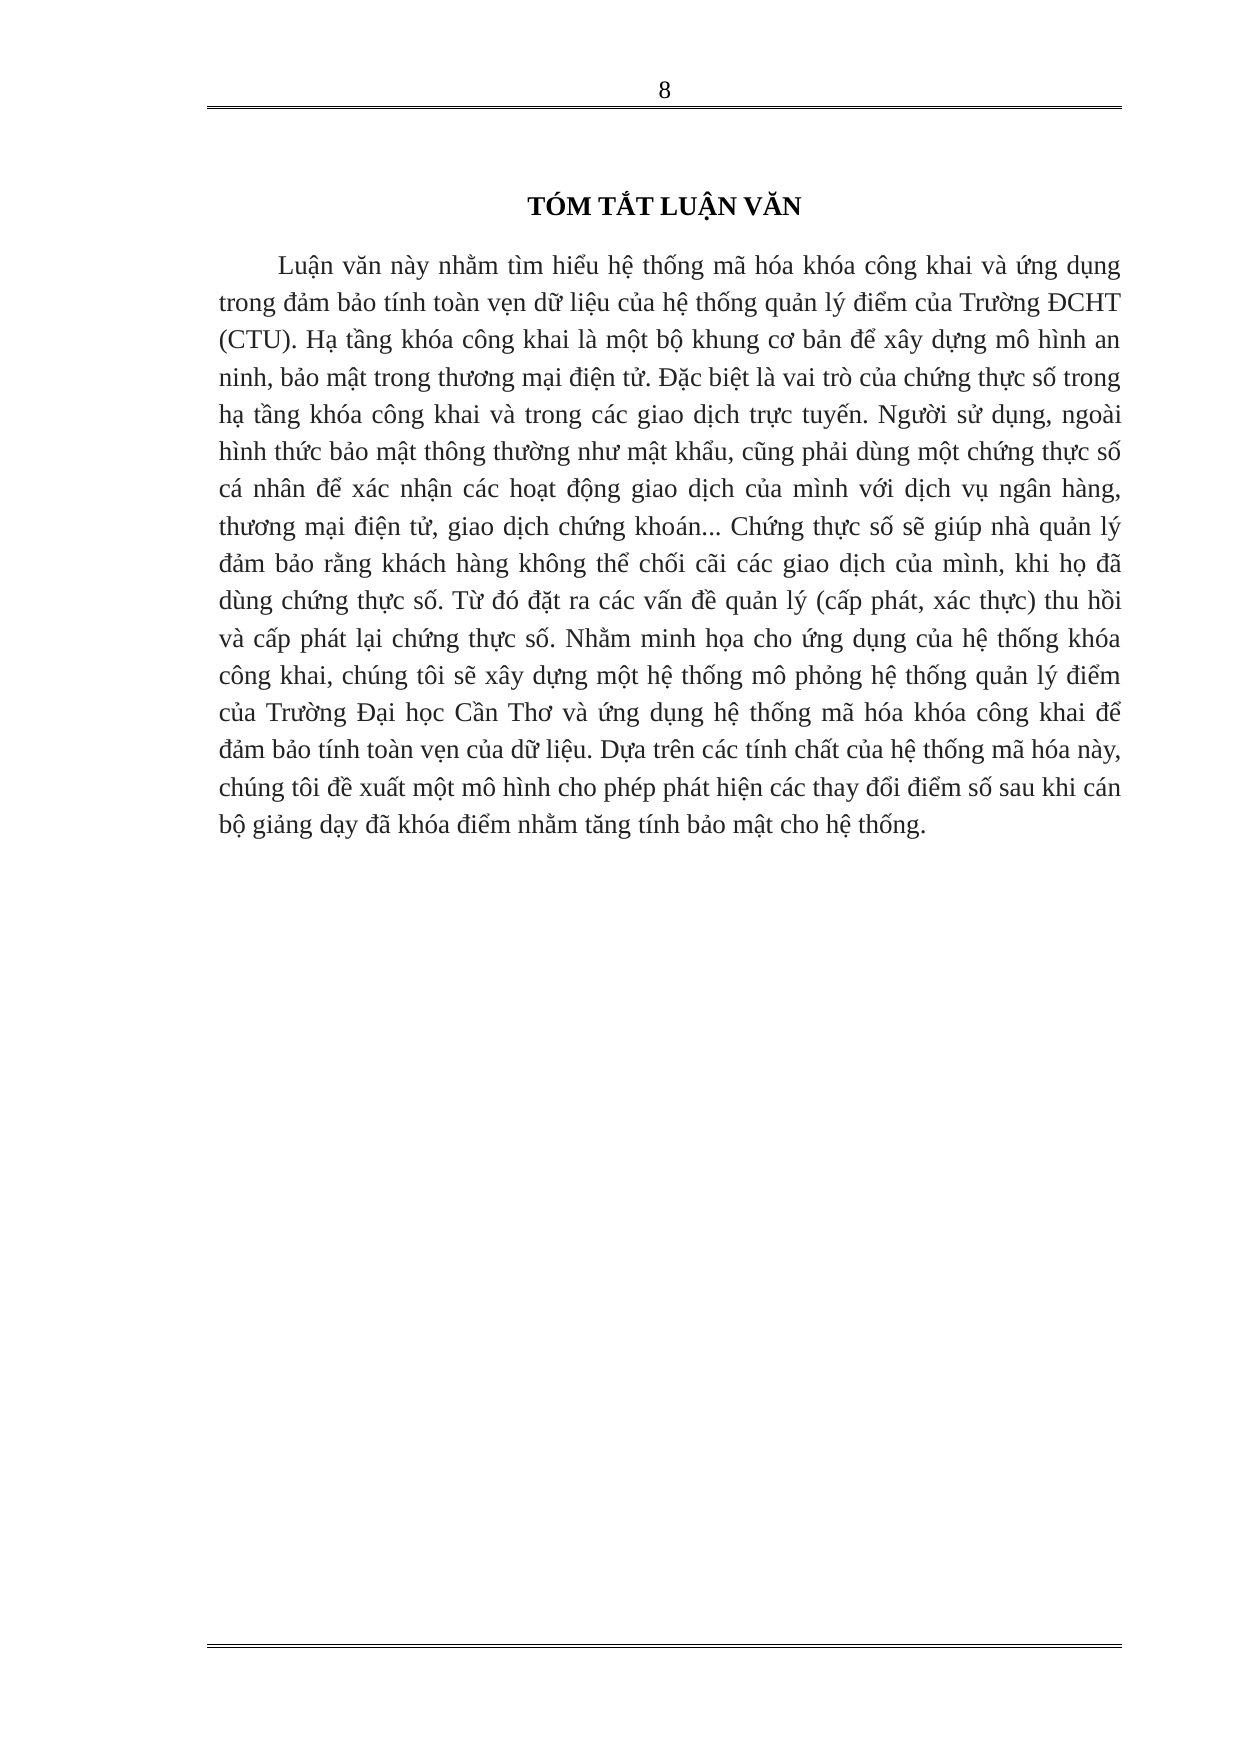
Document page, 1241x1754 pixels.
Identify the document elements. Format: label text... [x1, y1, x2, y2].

subtitle TÓM TẮT LUẬN VĂN [207, 190, 1122, 221]
text Luận văn này nhằm tìm hiểu hệ thống mã hóa khóa công khai và ứng dụng trong đảm bảo tính toàn vẹn dữ liệu của hệ thống quản lý điểm của Trường ĐCHT (CTU). Hạ tầng khóa công khai là một bộ khung cơ bản để xây dựng mô hình an ninh, bảo mật trong thương mại điện tử. Đặc biệt là vai trò của chứng thực số trong hạ tầng khóa công khai và trong các giao dịch trực tuyến. Người sử dụng, ngoài hình thức bảo mật thông thường như mật khẩu, cũng phải dùng một chứng thực số cá nhân để xác nhận các hoạt động giao dịch của mình với dịch vụ ngân hàng, thương mại điện tử, giao dịch chứng khoán... Chứng thực số sẽ giúp nhà quản lý đảm bảo rằng khách hàng không thể chối cãi các giao dịch của mình, khi họ đã dùng chứng thực số. Từ đó đặt ra các vấn đề quản lý (cấp phát, xác thực) thu hồi và cấp phát lại chứng thực số. Nhằm minh họa cho ứng dụng của hệ thống khóa công khai, chúng tôi sẽ xây dựng một hệ thống mô phỏng hệ thống quản lý điểm của Trường Đại học Cần Thơ và ứng dụng hệ thống mã hóa khóa công khai để đảm bảo tính toàn vẹn của dữ liệu. Dựa trên các tính chất của hệ thống mã hóa này, chúng tôi đề xuất một mô hình cho phép phát hiện các thay đổi điểm số sau khi cán bộ giảng dạy đã khóa điểm nhằm tăng tính bảo mật cho hệ thống. [218, 249, 1122, 839]
